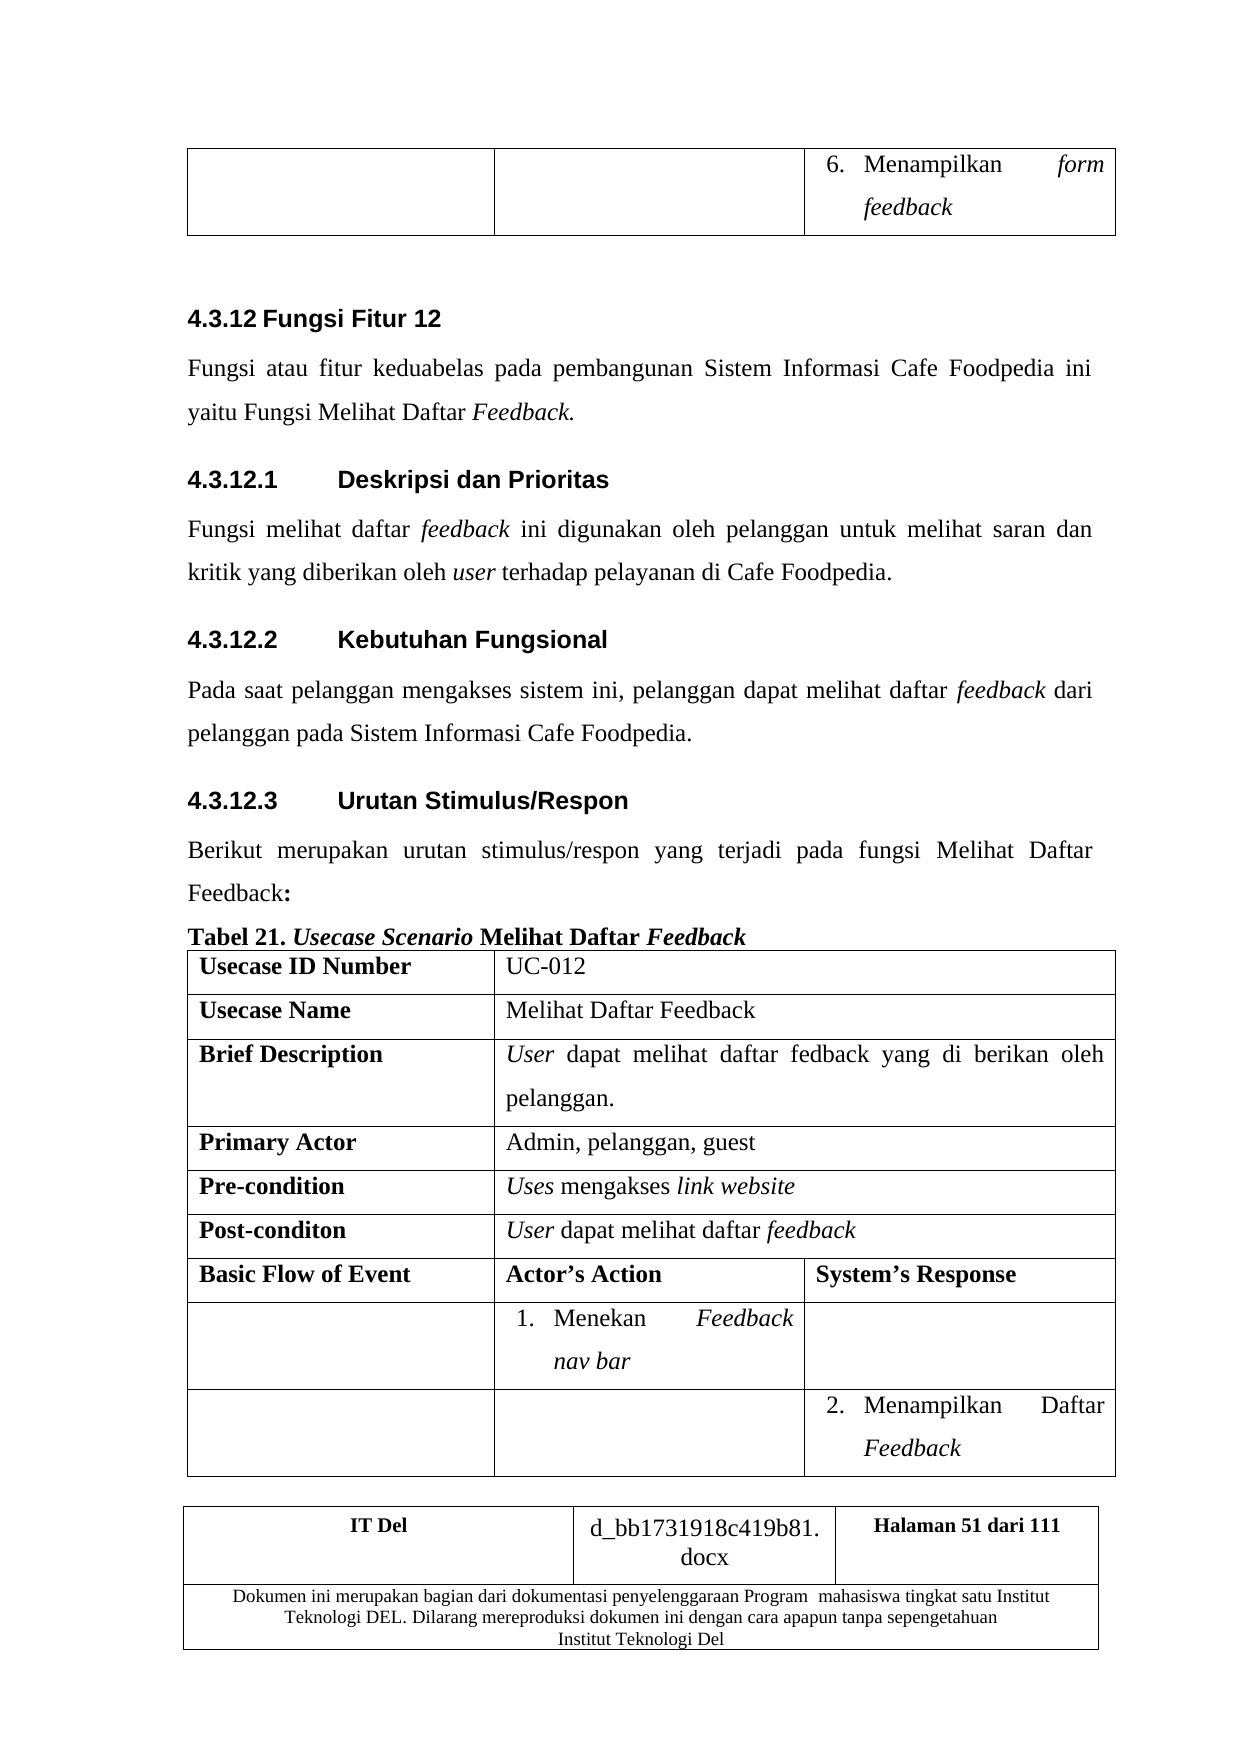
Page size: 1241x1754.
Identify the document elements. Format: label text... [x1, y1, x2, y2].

table_cell [495, 1390, 804, 1476]
table_cell [805, 1303, 1115, 1389]
table_cell Menekan Feedback nav bar [495, 1303, 804, 1389]
table_cell [188, 1390, 494, 1476]
table_cell [188, 149, 494, 235]
table_cell Usecase Name [188, 995, 494, 1038]
table_cell User dapat melihat daftar fedback yang di berikan oleh pelanggan. [495, 1040, 1115, 1126]
table_cell Brief Description [188, 1040, 494, 1126]
subtitle Deskripsi dan Prioritas [187, 465, 1092, 493]
table_cell Pre-condition [188, 1171, 494, 1214]
table_cell [495, 149, 804, 235]
text Tabel 21. Usecase Scenario Melihat Daftar Feedback [187, 922, 1092, 950]
subtitle Fungsi Fitur 12 [187, 304, 1092, 333]
table_header UC-012 [495, 951, 1115, 994]
text Berikut merupakan urutan stimulus/respon yang terjadi pada fungsi Melihat Daftar Feedback: [187, 835, 1092, 907]
table_header Usecase ID Number [188, 951, 494, 994]
text Pada saat pelanggan mengakses sistem ini, pelanggan dapat melihat daftar feedback dari pelanggan pada Sistem Informasi Cafe Foodpedia. [187, 675, 1092, 747]
table_cell Menampilkan Daftar Feedback [805, 1390, 1115, 1476]
table_cell System’s Response [805, 1259, 1115, 1302]
subtitle Urutan Stimulus/Respon [187, 786, 1092, 815]
table_cell Uses mengakses link website [495, 1171, 1115, 1214]
table_cell Basic Flow of Event [188, 1259, 494, 1302]
table_cell User dapat melihat daftar feedback [495, 1215, 1115, 1258]
table_cell Melihat Daftar Feedback [495, 995, 1115, 1038]
text Fungsi melihat daftar feedback ini digunakan oleh pelanggan untuk melihat saran dan kritik yang diberikan oleh user terhadap pelayanan di Cafe Foodpedia. [187, 514, 1092, 586]
table_cell Post-conditon [188, 1215, 494, 1258]
table_cell [188, 1303, 494, 1389]
table_cell Admin, pelanggan, guest [495, 1127, 1115, 1170]
subtitle Kebutuhan Fungsional [187, 625, 1092, 654]
table_cell Actor’s Action [495, 1259, 804, 1302]
text Fungsi atau fitur keduabelas pada pembangunan Sistem Informasi Cafe Foodpedia ini yaitu Fungsi Melihat Daftar Feedback. [187, 353, 1092, 425]
table_cell Primary Actor [188, 1127, 494, 1170]
table_cell Menampilkan form feedback [805, 149, 1115, 235]
